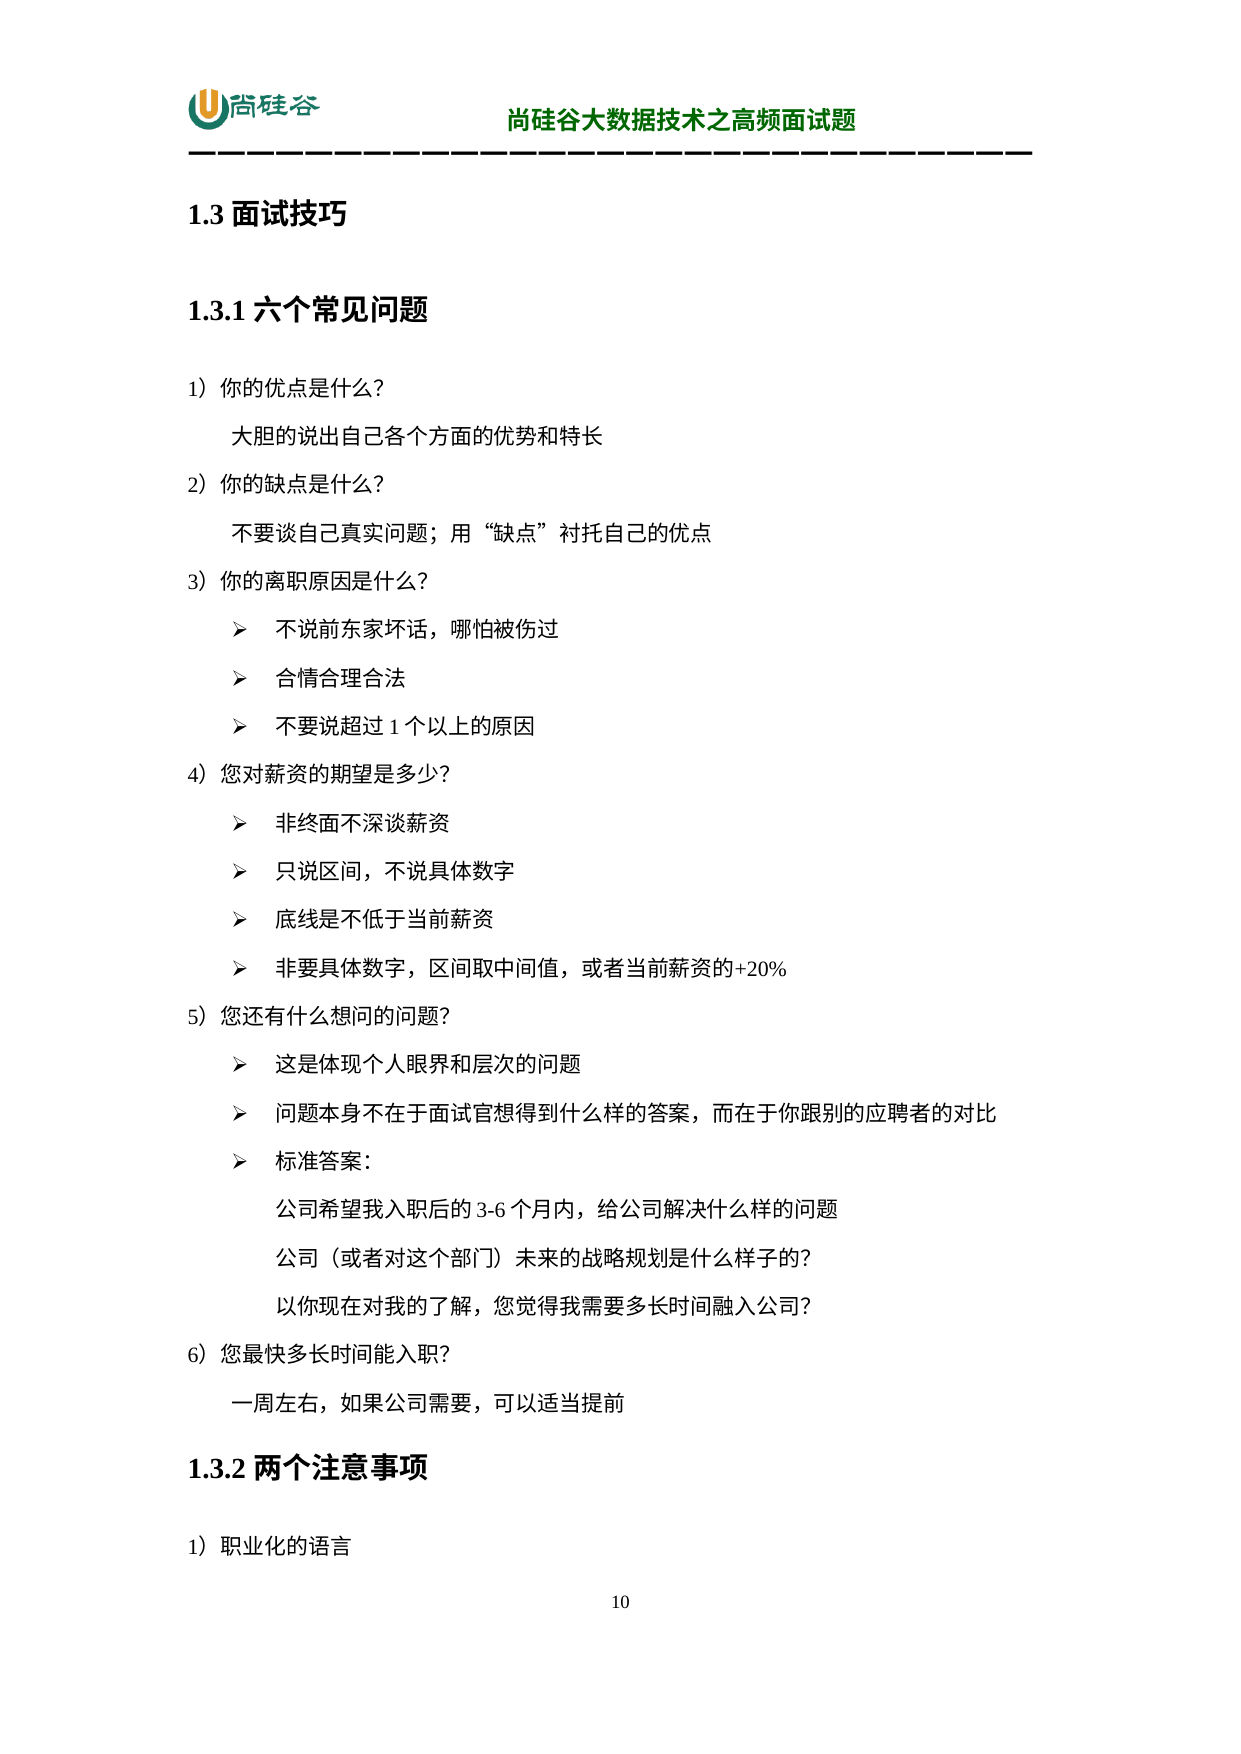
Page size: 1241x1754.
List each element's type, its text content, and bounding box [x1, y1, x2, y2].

list 非要具体数字，区间取中间值，或者当前薪资的+20% [231, 950, 1053, 983]
text 3）你的离职原因是什么？ [187, 563, 1053, 596]
subtitle 1.3.1 六个常见问题 [187, 275, 1053, 340]
list 这是体现个人眼界和层次的问题 [231, 1047, 1053, 1079]
list 非终面不深谈薪资 [231, 805, 1053, 838]
list 标准答案： [231, 1143, 1053, 1176]
text 5）您还有什么想问的问题？ [187, 998, 1053, 1031]
list 只说区间，不说具体数字 [231, 853, 1053, 886]
list 问题本身不在于面试官想得到什么样的答案，而在于你跟别的应聘者的对比 [231, 1095, 1053, 1128]
list 不要说超过1个以上的原因 [231, 708, 1053, 741]
text 大胆的说出自己各个方面的优势和特长 [187, 418, 1053, 451]
subtitle 1.3 面试技巧 [187, 179, 1053, 244]
text 6）您最快多长时间能入职？ [187, 1337, 1053, 1369]
text 以你现在对我的了解，您觉得我需要多长时间融入公司？ [231, 1288, 1053, 1321]
subtitle 1.3.2 两个注意事项 [187, 1433, 1053, 1498]
text 1）你的优点是什么？ [187, 370, 1053, 403]
list 合情合理合法 [231, 660, 1053, 693]
picture [187, 88, 320, 130]
text 2）你的缺点是什么？ [187, 467, 1053, 499]
text 一周左右，如果公司需要，可以适当提前 [187, 1385, 1053, 1418]
list 底线是不低于当前薪资 [231, 902, 1053, 934]
text 公司（或者对这个部门）未来的战略规划是什么样子的？ [231, 1240, 1053, 1273]
text 4）您对薪资的期望是多少？ [187, 757, 1053, 789]
text 公司希望我入职后的3-6个月内，给公司解决什么样的问题 [231, 1192, 1053, 1224]
list 不说前东家坏话，哪怕被伤过 [231, 612, 1053, 644]
text 1）职业化的语言 [187, 1529, 1053, 1561]
text 不要谈自己真实问题；用“缺点”衬托自己的优点 [187, 515, 1053, 548]
